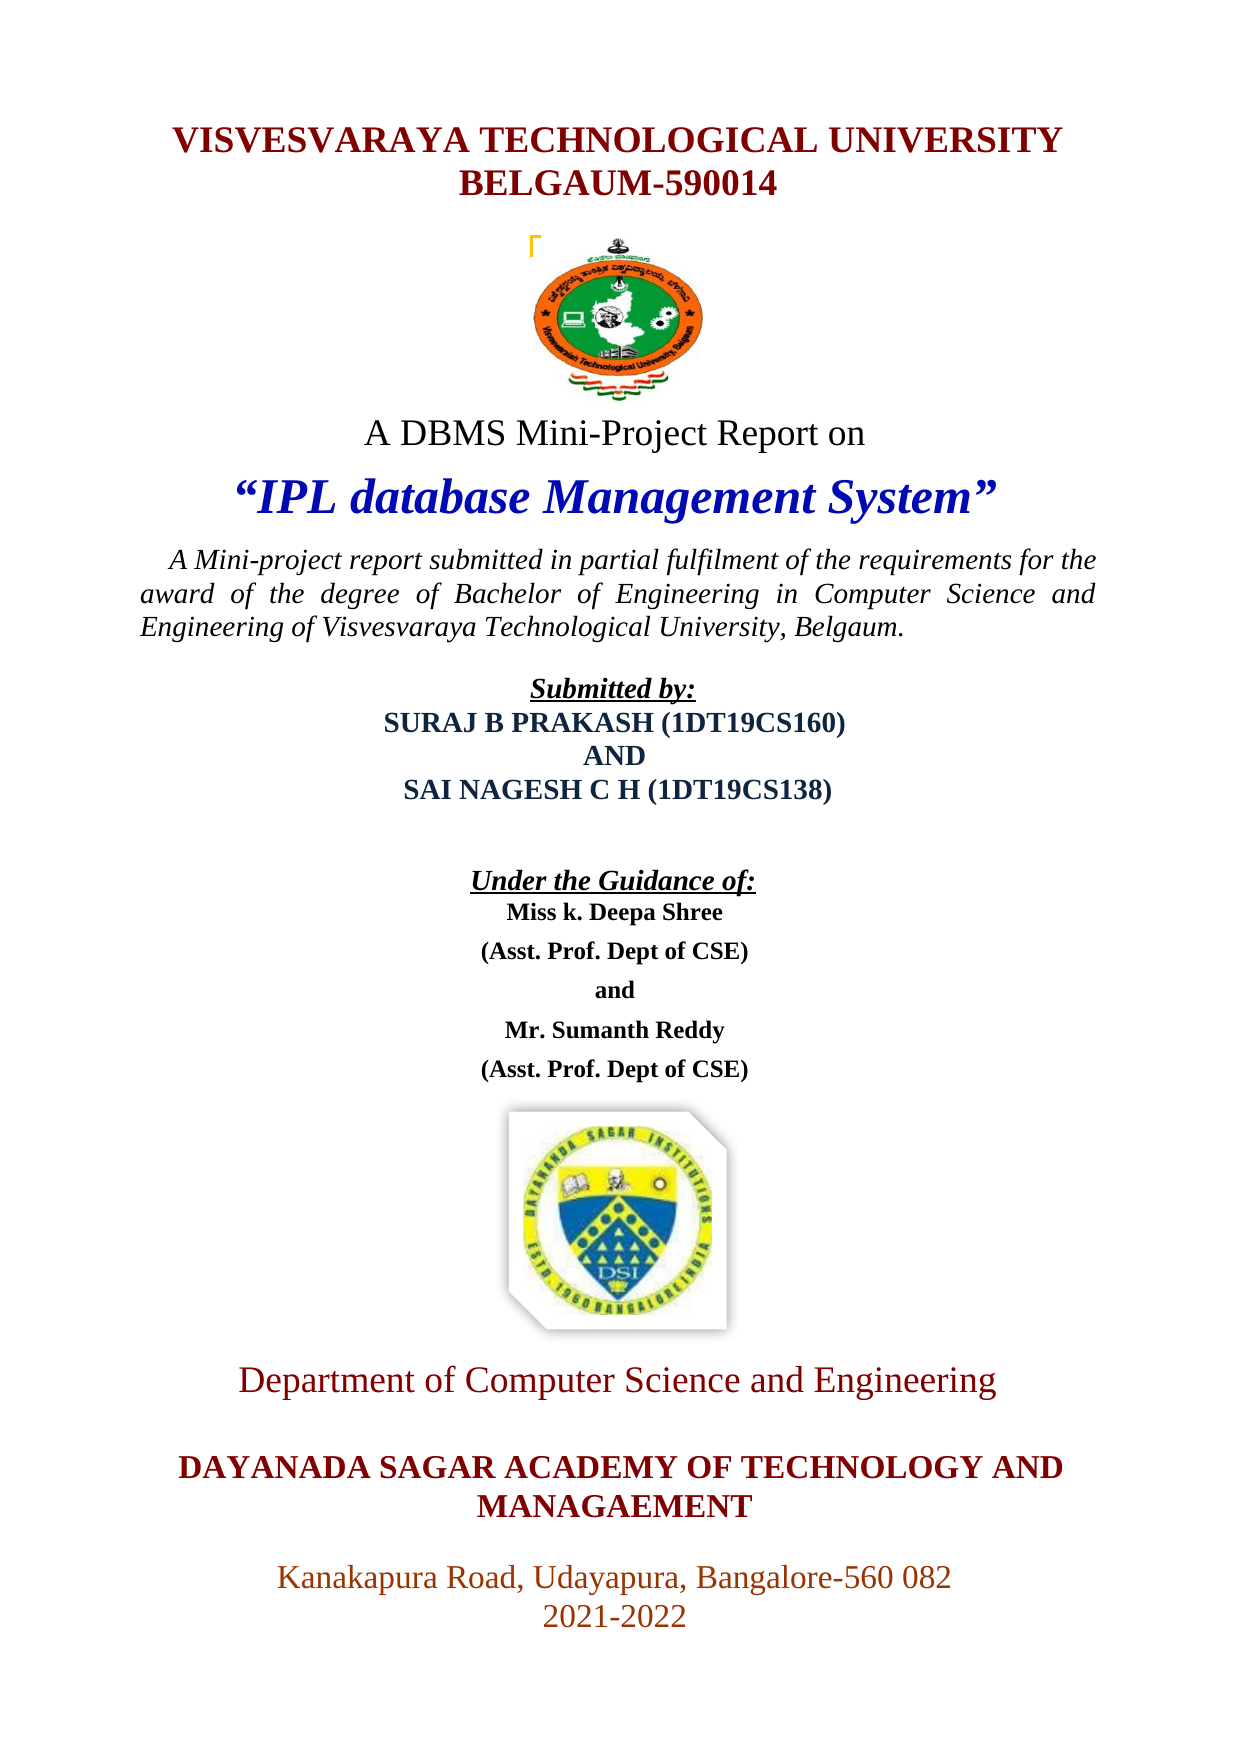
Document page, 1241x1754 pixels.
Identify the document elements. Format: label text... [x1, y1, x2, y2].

text “IPL database Management System” [136, 467, 1093, 525]
text Miss k. Deepa Shree [136, 897, 1093, 925]
text SURAJ B PRAKASH (1DT19CS160) [136, 705, 1093, 738]
text AND [136, 738, 1093, 772]
picture [533, 238, 703, 404]
picture [524, 1127, 711, 1314]
text Mr. Sumanth Reddy [136, 1015, 1093, 1044]
text Department of Computer Science and Engineering [136, 1357, 1099, 1401]
text A DBMS Mini-Project Report on [136, 410, 1093, 453]
text (Asst. Prof. Dept of CSE) [136, 1054, 1093, 1083]
text VISVESVARAYA TECHNOLOGICAL UNIVERSITY BELGAUM-590014 [136, 118, 1100, 203]
text MANAGAEMENT [136, 1486, 1093, 1524]
text Under the Guidance of: [136, 863, 1093, 897]
text Kanakapura Road, Udayapura, Bangalore-560 082 [136, 1558, 1093, 1596]
text SAI NAGESH C H (1DT19CS138) [136, 772, 1100, 806]
text A Mini-project report submitted in partial fulfilment of the requirements for the award of the degree of Bachelor of Engineering in Computer Science and Engineering of Visvesvaraya Technological University, Belgaum. [140, 543, 1100, 643]
text and [136, 976, 1093, 1004]
text 2021-2022 [136, 1596, 1100, 1634]
text Submitted by: [136, 671, 1093, 705]
text DAYANADA SAGAR ACADEMY OF TECHNOLOGY AND [143, 1448, 1100, 1486]
text (Asst. Prof. Dept of CSE) [136, 936, 1093, 965]
